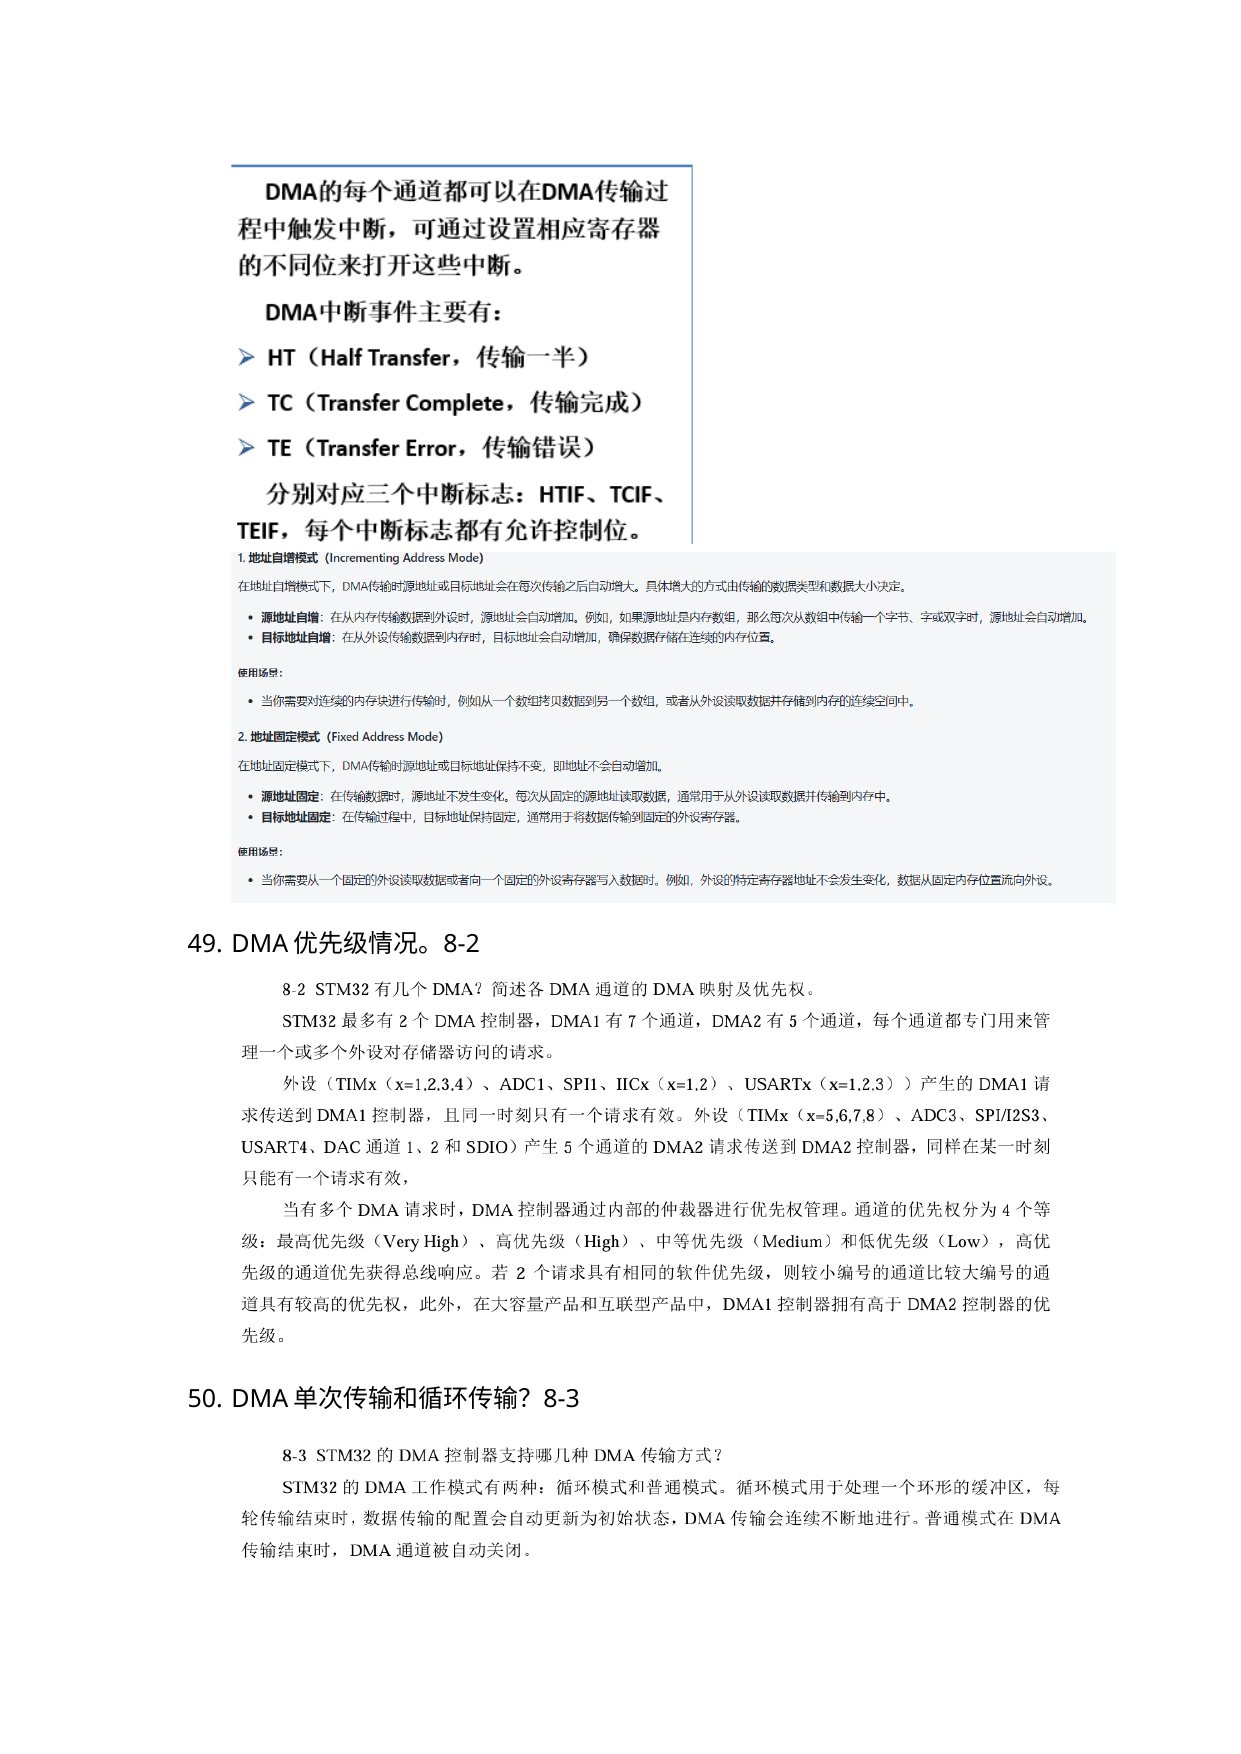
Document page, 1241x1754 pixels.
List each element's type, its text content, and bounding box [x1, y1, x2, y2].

picture [231, 162, 693, 544]
list DMA单次传输和循环传输？8-3 [187, 1364, 1053, 1429]
picture [231, 1429, 1097, 1576]
list DMA优先级情况。8-2 [187, 909, 1053, 974]
picture [231, 552, 1116, 903]
picture [231, 974, 1097, 1360]
